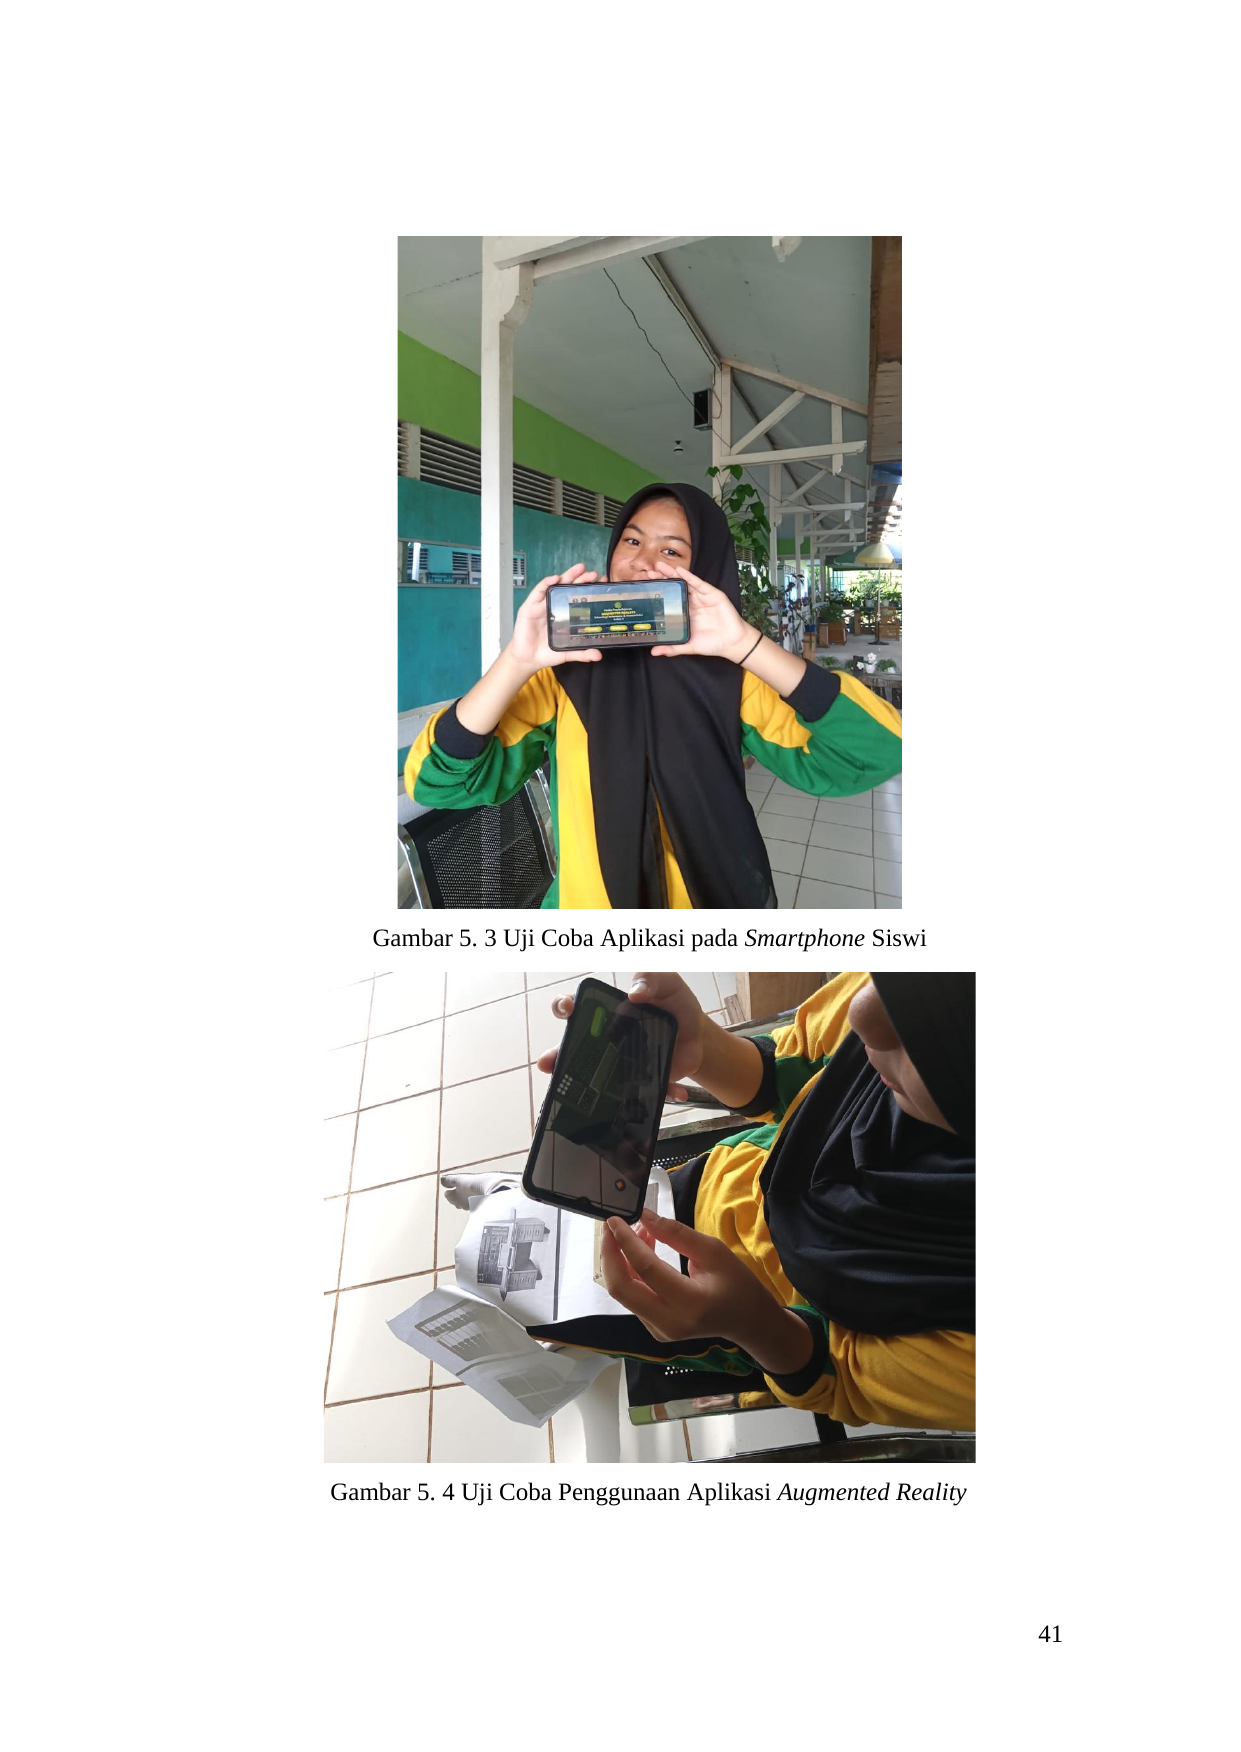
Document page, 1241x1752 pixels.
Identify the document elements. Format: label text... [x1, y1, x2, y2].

text Gambar 5. 4 Uji Coba Penggunaan Aplikasi Augmented Reality [236, 1477, 1063, 1506]
picture [397, 236, 902, 909]
picture [323, 972, 976, 1463]
text Gambar 5. 3 Uji Coba Aplikasi pada Smartphone Siswi [236, 923, 1063, 952]
